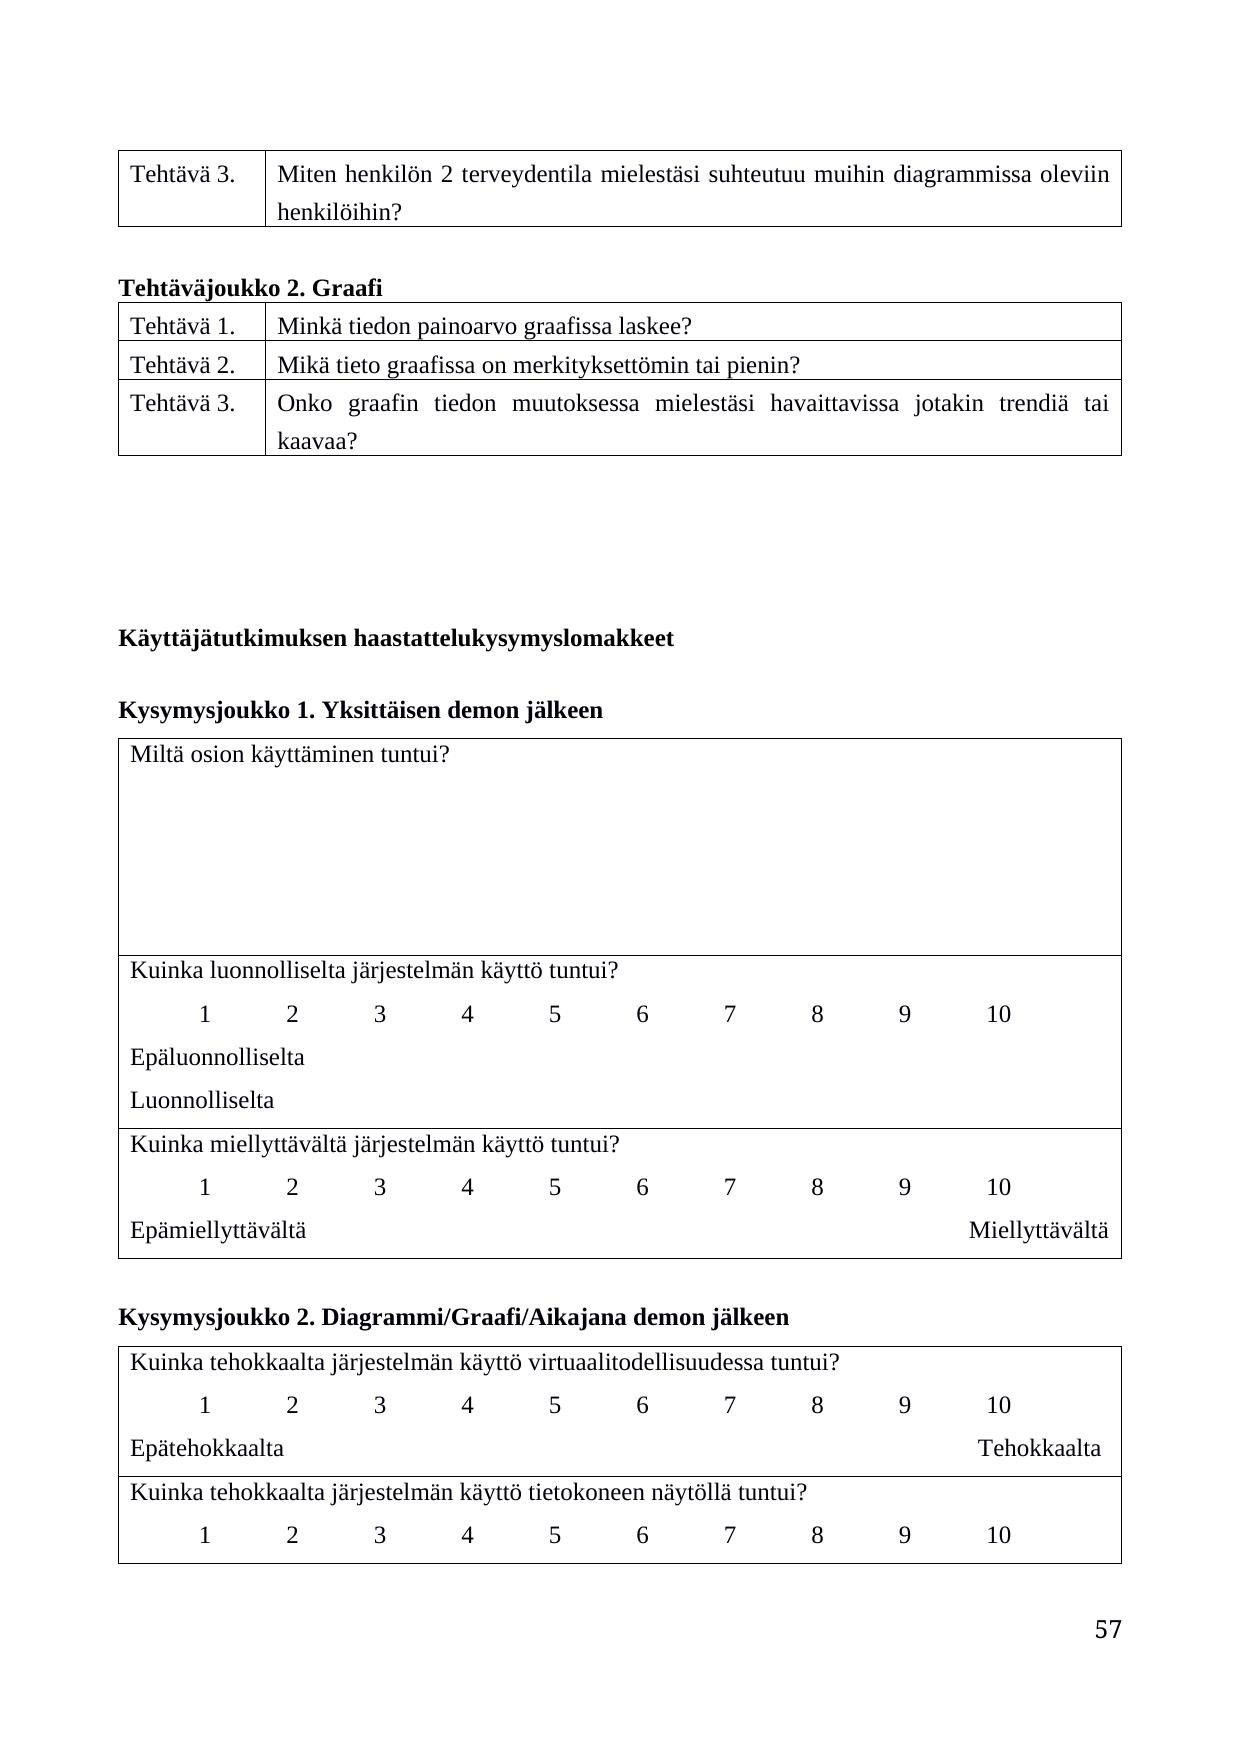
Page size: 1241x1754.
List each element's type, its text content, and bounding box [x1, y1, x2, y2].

table_header Tehtävä 1. [119, 303, 265, 340]
table_header Kuinka tehokkaalta järjestelmän käyttö virtuaalitodellisuudessa tuntui? 1 2 3 4 5 6 7 8 9 10 Epätehokkaalta Tehokkaalta [119, 1347, 1121, 1476]
table_header Miltä osion käyttäminen tuntui? [119, 739, 1121, 954]
text Tehtäväjoukko 2. Graafi [118, 264, 1122, 302]
table_cell Tehtävä 3. [119, 151, 265, 226]
table_cell Miten henkilön 2 terveydentila mielestäsi suhteutuu muihin diagrammissa oleviin henkilöihin? [266, 151, 1121, 226]
text Käyttäjätutkimuksen haastattelukysymyslomakkeet [118, 614, 1122, 652]
text Kysymysjoukko 1. Yksittäisen demon jälkeen [118, 695, 1122, 723]
text Kysymysjoukko 2. Diagrammi/Graafi/Aikajana demon jälkeen [118, 1302, 1122, 1331]
table_cell Kuinka miellyttävältä järjestelmän käyttö tuntui? 1 2 3 4 5 6 7 8 9 10 Epämiellyttävältä Miellyttävältä [119, 1129, 1121, 1258]
table_cell Kuinka luonnolliselta järjestelmän käyttö tuntui? 1 2 3 4 5 6 7 8 9 10 Epäluonnolliselta Luonnolliselta [119, 956, 1121, 1128]
table_header Minkä tiedon painoarvo graafissa laskee? [266, 303, 1121, 340]
table_cell Tehtävä 3. [119, 380, 265, 455]
table_cell Tehtävä 2. [119, 341, 265, 379]
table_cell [119, 1477, 1121, 1563]
table_cell Onko graafin tiedon muutoksessa mielestäsi havaittavissa jotakin trendiä tai kaavaa? [266, 380, 1121, 455]
table_cell Mikä tieto graafissa on merkityksettömin tai pienin? [266, 341, 1121, 379]
